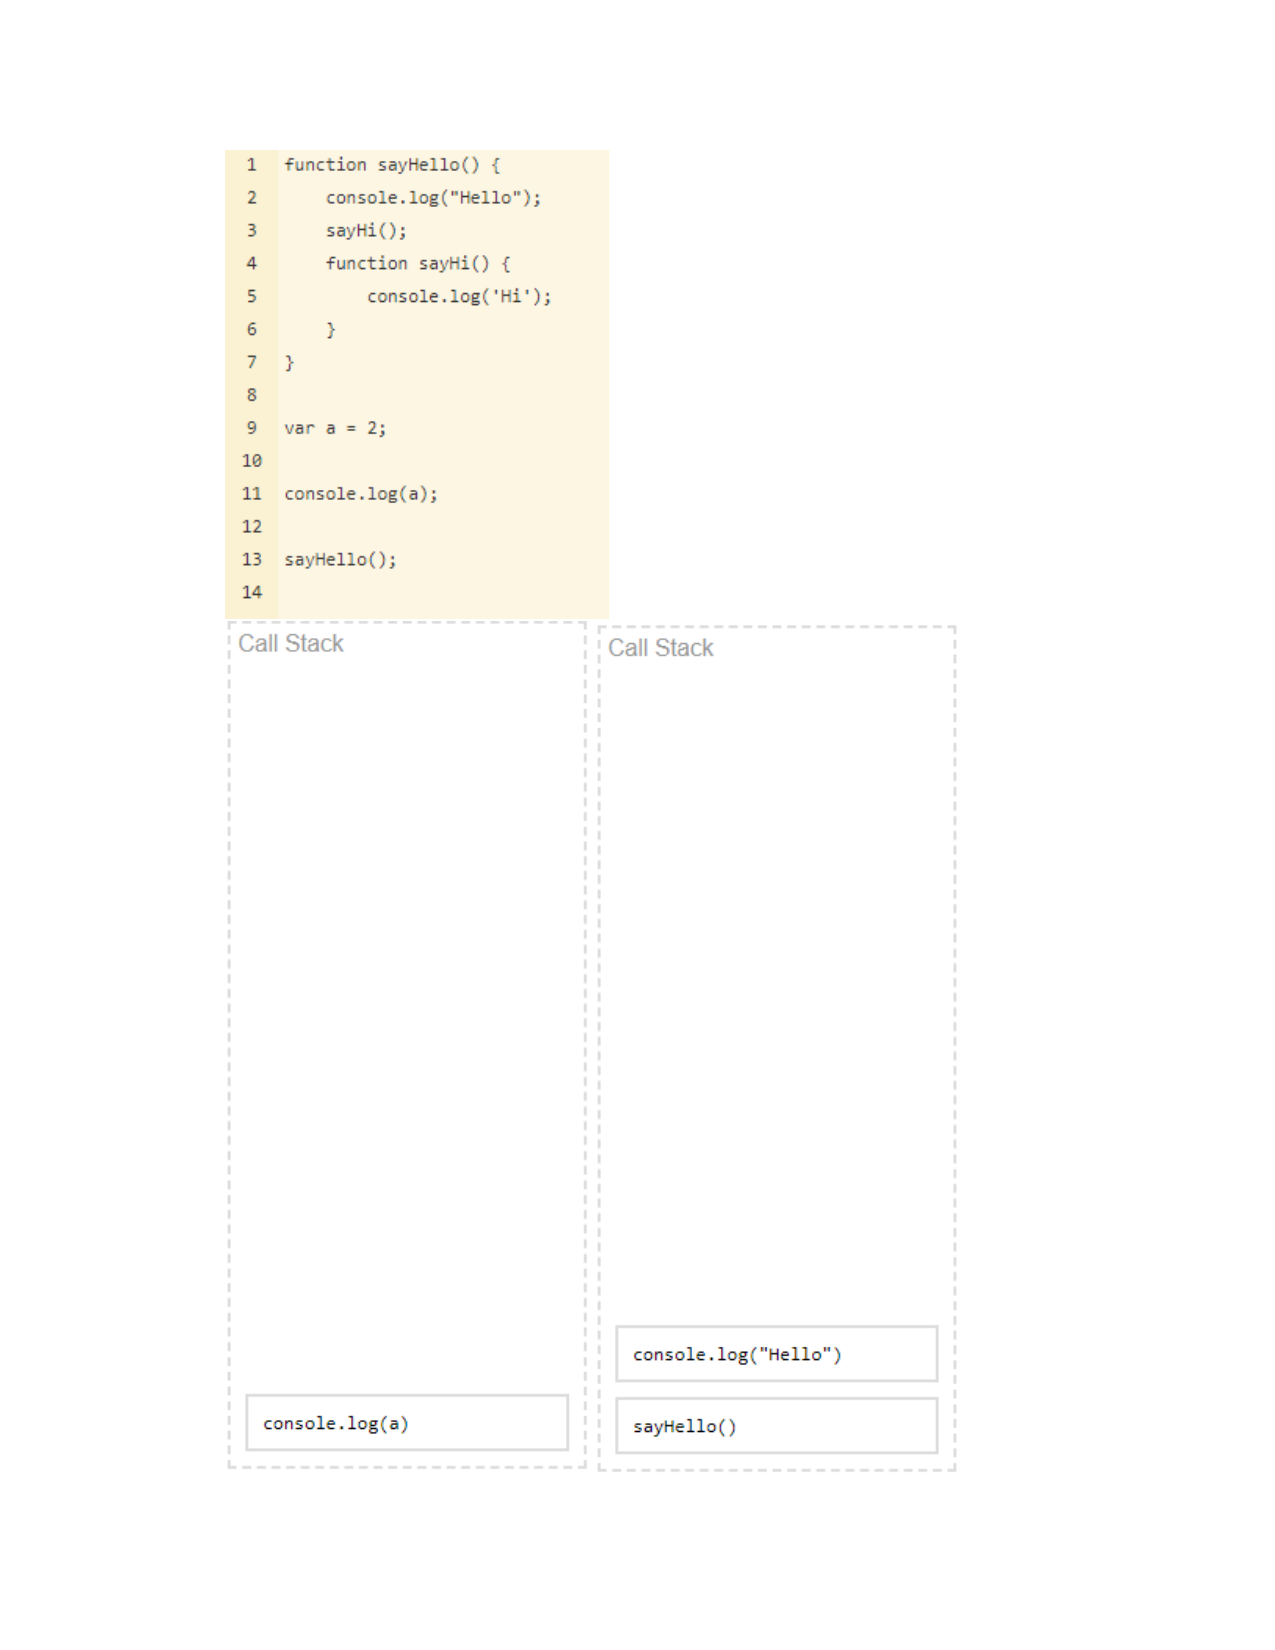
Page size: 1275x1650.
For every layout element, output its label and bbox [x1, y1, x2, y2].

picture [596, 624, 961, 1475]
picture [225, 150, 610, 619]
picture [225, 621, 590, 1475]
